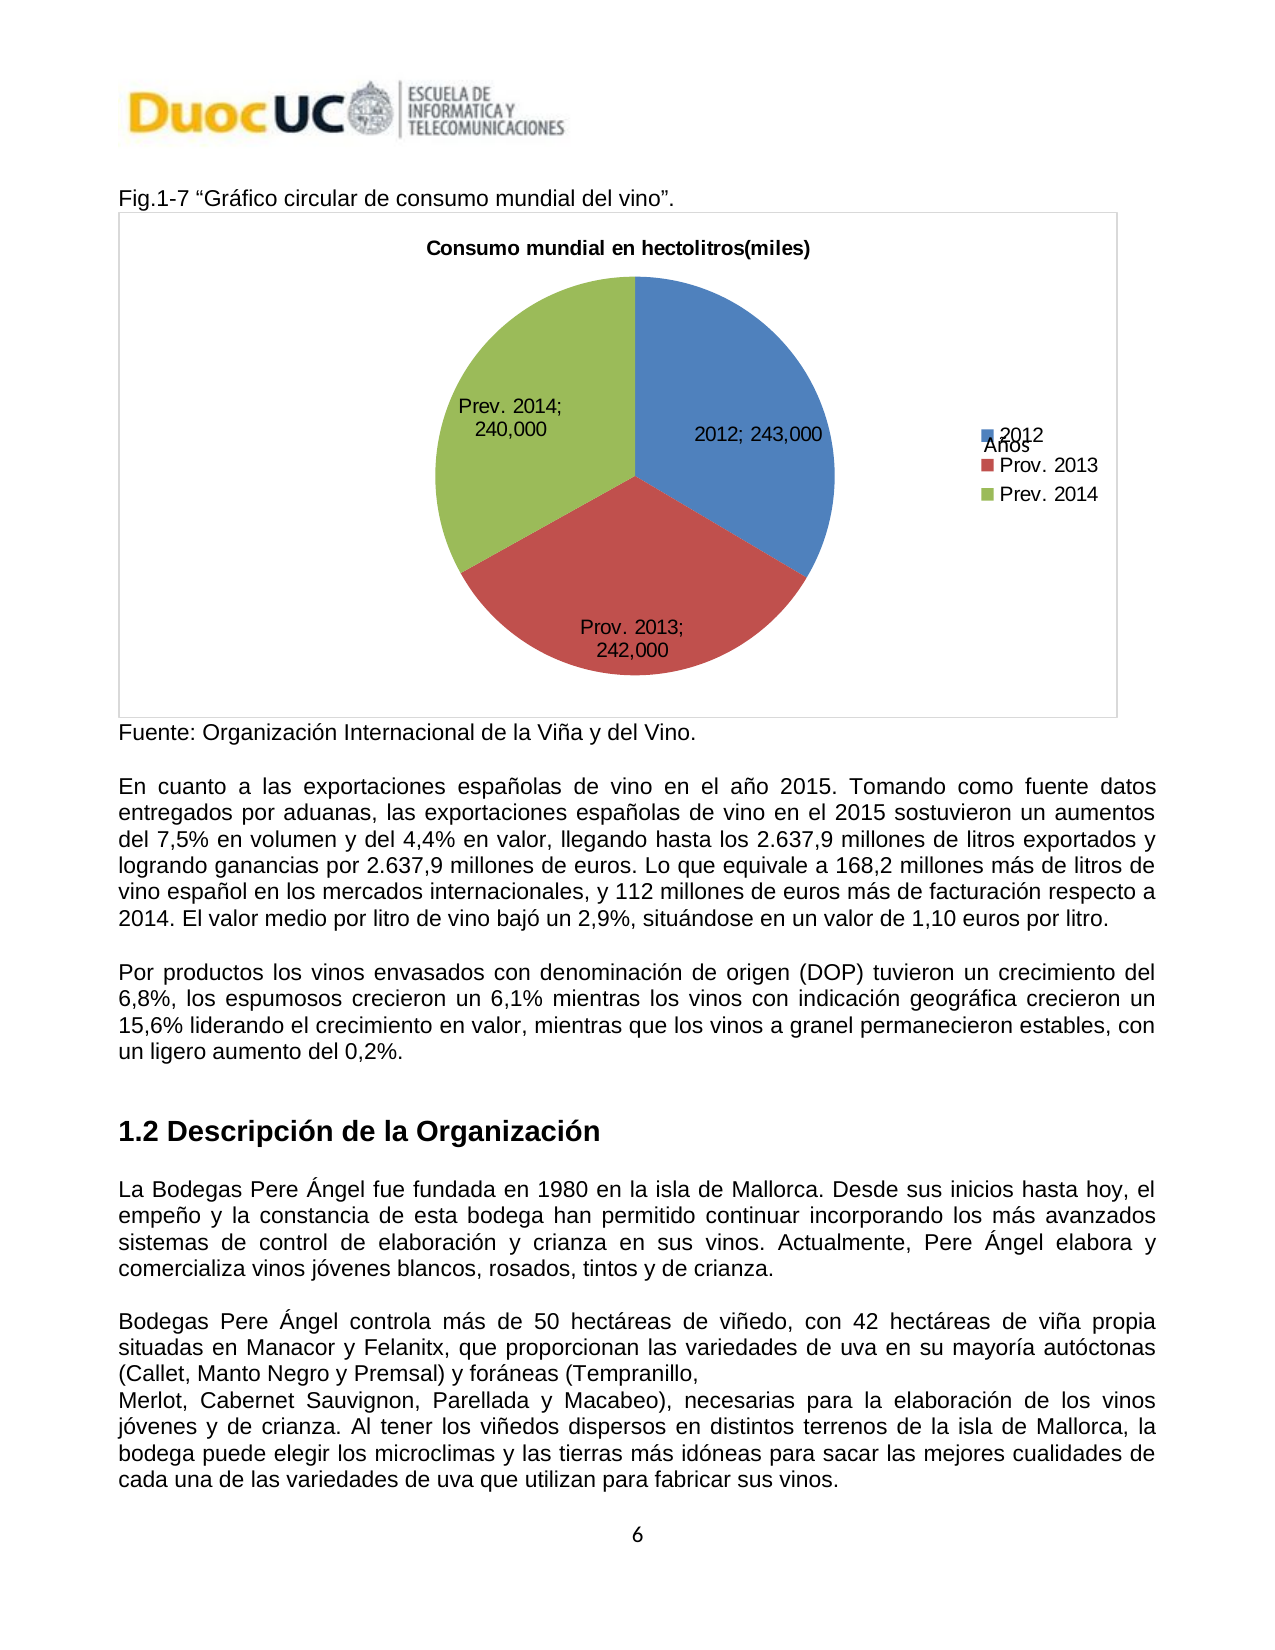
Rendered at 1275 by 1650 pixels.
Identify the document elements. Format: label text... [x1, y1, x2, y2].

text Merlot, Cabernet Sauvignon, Parellada y Macabeo), necesarias para la elaboración de los vinos jóvenes y de crianza. Al tener los viñedos dispersos en distintos terrenos de la isla de Mallorca, la bodega puede elegir los microclimas y las tierras más idóneas para sacar las mejores cualidades de cada una de las variedades de uva que utilizan para fabricar sus vinos. [118, 1387, 1157, 1492]
text Fig.1-7 “Gráfico circular de consumo mundial del vino”. [118, 185, 1157, 212]
text La Bodegas Pere Ángel fue fundada en 1980 en la isla de Mallorca. Desde sus inicios hasta hoy, el empeño y la constancia de esta bodega han permitido continuar incorporando los más avanzados sistemas de control de elaboración y crianza en sus vinos. Actualmente, Pere Ángel elabora y comercializa vinos jóvenes blancos, rosados, tintos y de crianza. [118, 1176, 1157, 1281]
text En cuanto a las exportaciones españolas de vino en el año 2015. Tomando como fuente datos entregados por aduanas, las exportaciones españolas de vino en el 2015 sostuvieron un aumentos del 7,5% en volumen y del 4,4% en valor, llegando hasta los 2.637,9 millones de litros exportados y logrando ganancias por 2.637,9 millones de euros. Lo que equivale a 168,2 millones más de litros de vino español en los mercados internacionales, y 112 millones de euros más de facturación respecto a 2014. El valor medio por litro de vino bajó un 2,9%, situándose en un valor de 1,10 euros por litro. [118, 773, 1157, 931]
subtitle 1.2 Descripción de la Organización [118, 1114, 1157, 1148]
text Por productos los vinos envasados con denominación de origen (DOP) tuvieron un crecimiento del 6,8%, los espumosos crecieron un 6,1% mientras los vinos con indicación geográfica crecieron un 15,6% liderando el crecimiento en valor, mientras que los vinos a granel permanecieron estables, con un ligero aumento del 0,2%. [118, 959, 1157, 1064]
text Fuente: Organización Internacional de la Viña y del Vino. [118, 718, 1157, 745]
text Bodegas Pere Ángel controla más de 50 hectáreas de viñedo, con 42 hectáreas de viña propia situadas en Manacor y Felanitx, que proporcionan las variedades de uva en su mayoría autóctonas (Callet, Manto Negro y Premsal) y foráneas (Tempranillo, [118, 1308, 1157, 1387]
picture [118, 59, 589, 158]
